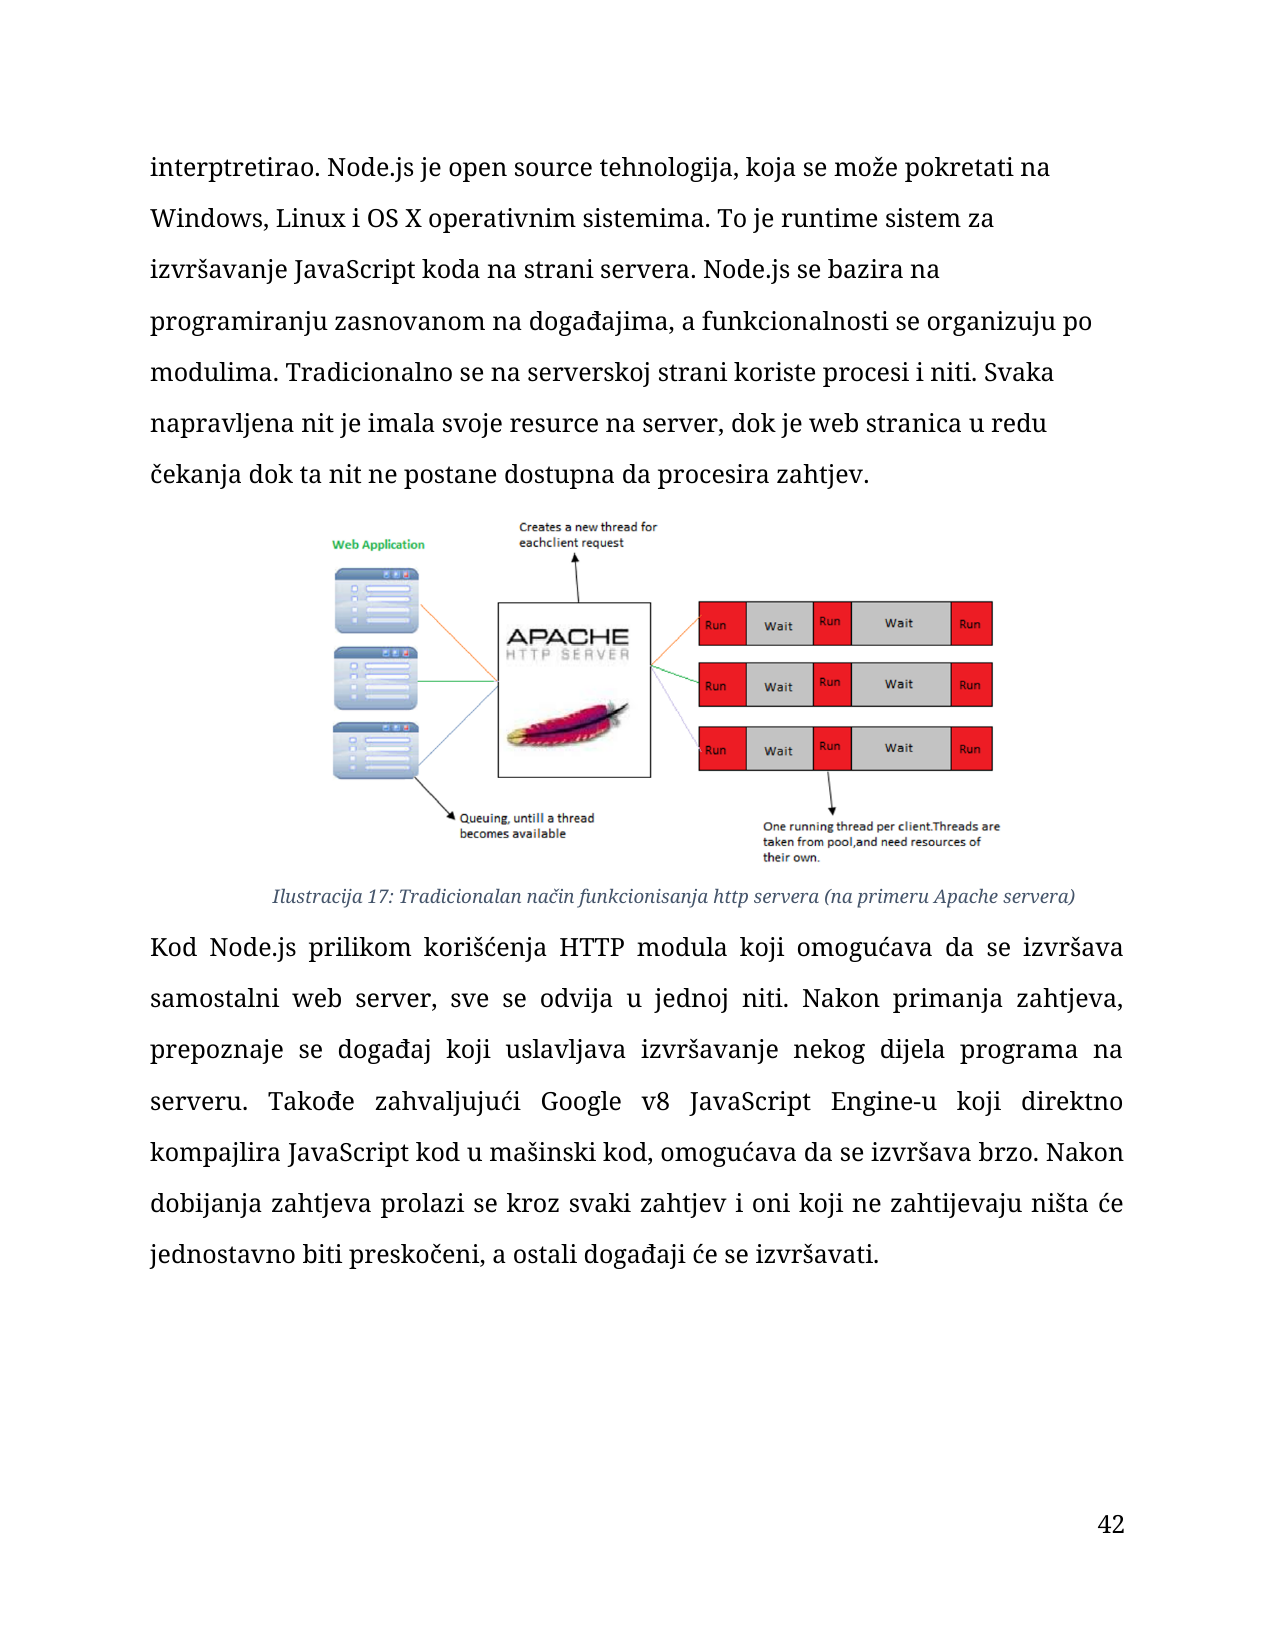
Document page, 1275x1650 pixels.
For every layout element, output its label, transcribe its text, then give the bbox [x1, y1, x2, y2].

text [150, 150, 1125, 490]
text Kod Node.js prilikom korišćenja HTTP modula koji omogućava da se izvršava samostalni web server, sve se odvija u jednoj niti. Nakon primanja zahtjeva, prepoznaje se događaj koji uslavljava izvršavanje nekog dijela programa na serveru. Takođe zahvaljujući Google v8 JavaScript Engine-u koji direktno kompajlira JavaScript kod u mašinski kod, omogućava da se izvršava brzo. Nakon dobijanja zahtjeva prolazi se kroz svaki zahtjev i oni koji ne zahtijevaju ništa će jednostavno biti preskočeni, a ostali događaji će se izvršavati. [150, 930, 1125, 1270]
text Ilustracija 17: Tradicionalan način funkcionisanja http servera (na primeru Apache servera) [150, 884, 1125, 909]
picture [318, 507, 1032, 867]
